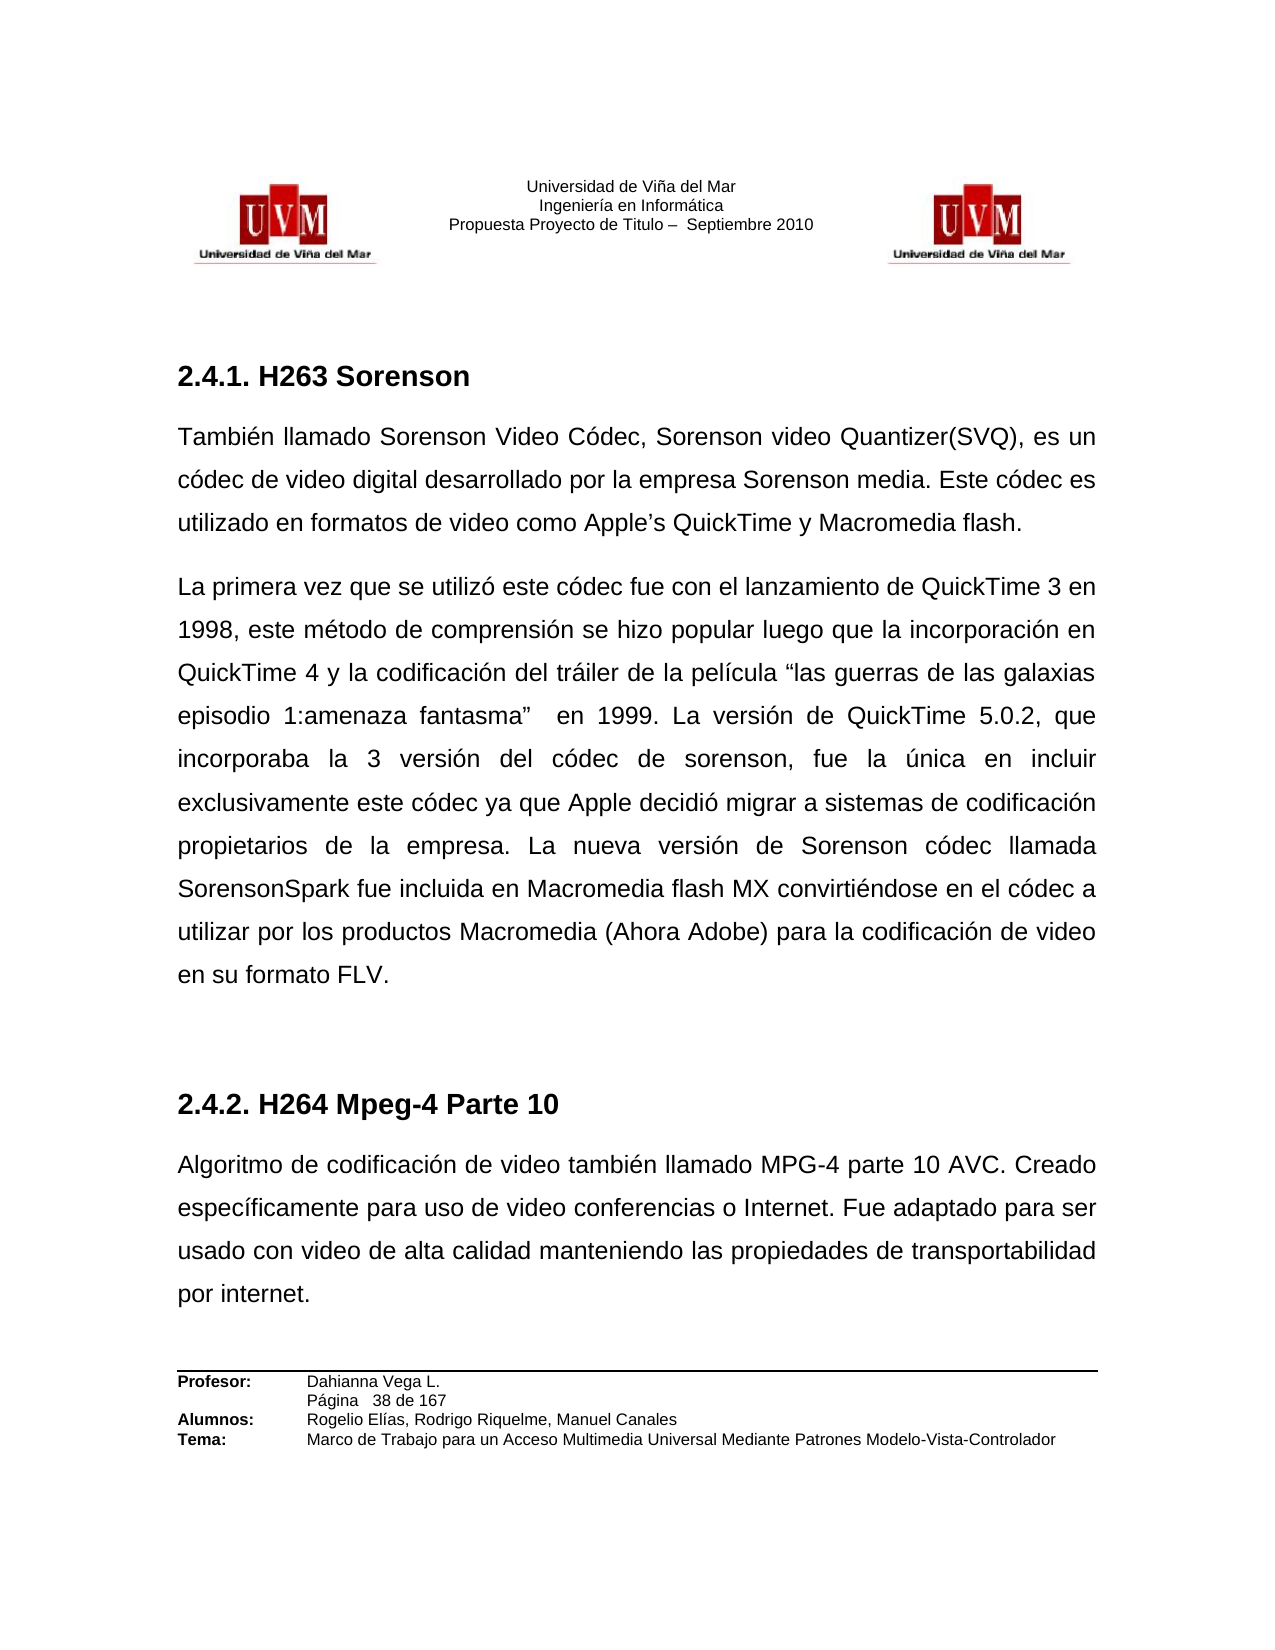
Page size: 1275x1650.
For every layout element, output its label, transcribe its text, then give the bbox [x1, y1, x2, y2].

picture [177, 176, 390, 267]
text También llamado Sorenson Video Códec, Sorenson video Quantizer(SVQ), es un códec de video digital desarrollado por la empresa Sorenson media. Este códec es utilizado en formatos de video como Apple’s QuickTime y Macromedia flash. [177, 422, 1098, 537]
subtitle 2.4.1. H263 Sorenson [177, 359, 1098, 392]
picture [871, 176, 1084, 267]
text Algoritmo de codificación de video también llamado MPG-4 parte 10 AVC. Creado específicamente para uso de video conferencias o Internet. Fue adaptado para ser usado con video de alta calidad manteniendo las propiedades de transportabilidad por internet. [177, 1149, 1098, 1308]
subtitle 2.4.2. H264 Mpeg-4 Parte 10 [177, 1087, 1098, 1120]
text La primera vez que se utilizó este códec fue con el lanzamiento de QuickTime 3 en 1998, este método de comprensión se hizo popular luego que la incorporación en QuickTime 4 y la codificación del tráiler de la película “las guerras de las galaxias episodio 1:amenaza fantasma” en 1999. La versión de QuickTime 5.0.2, que incorporaba la 3 versión del códec de sorenson, fue la única en incluir exclusivamente este códec ya que Apple decidió migrar a sistemas de codificación propietarios de la empresa. La nueva versión de Sorenson códec llamada SorensonSpark fue incluida en Macromedia flash MX convirtiéndose en el códec a utilizar por los productos Macromedia (Ahora Adobe) para la codificación de video en su formato FLV. [177, 572, 1098, 989]
